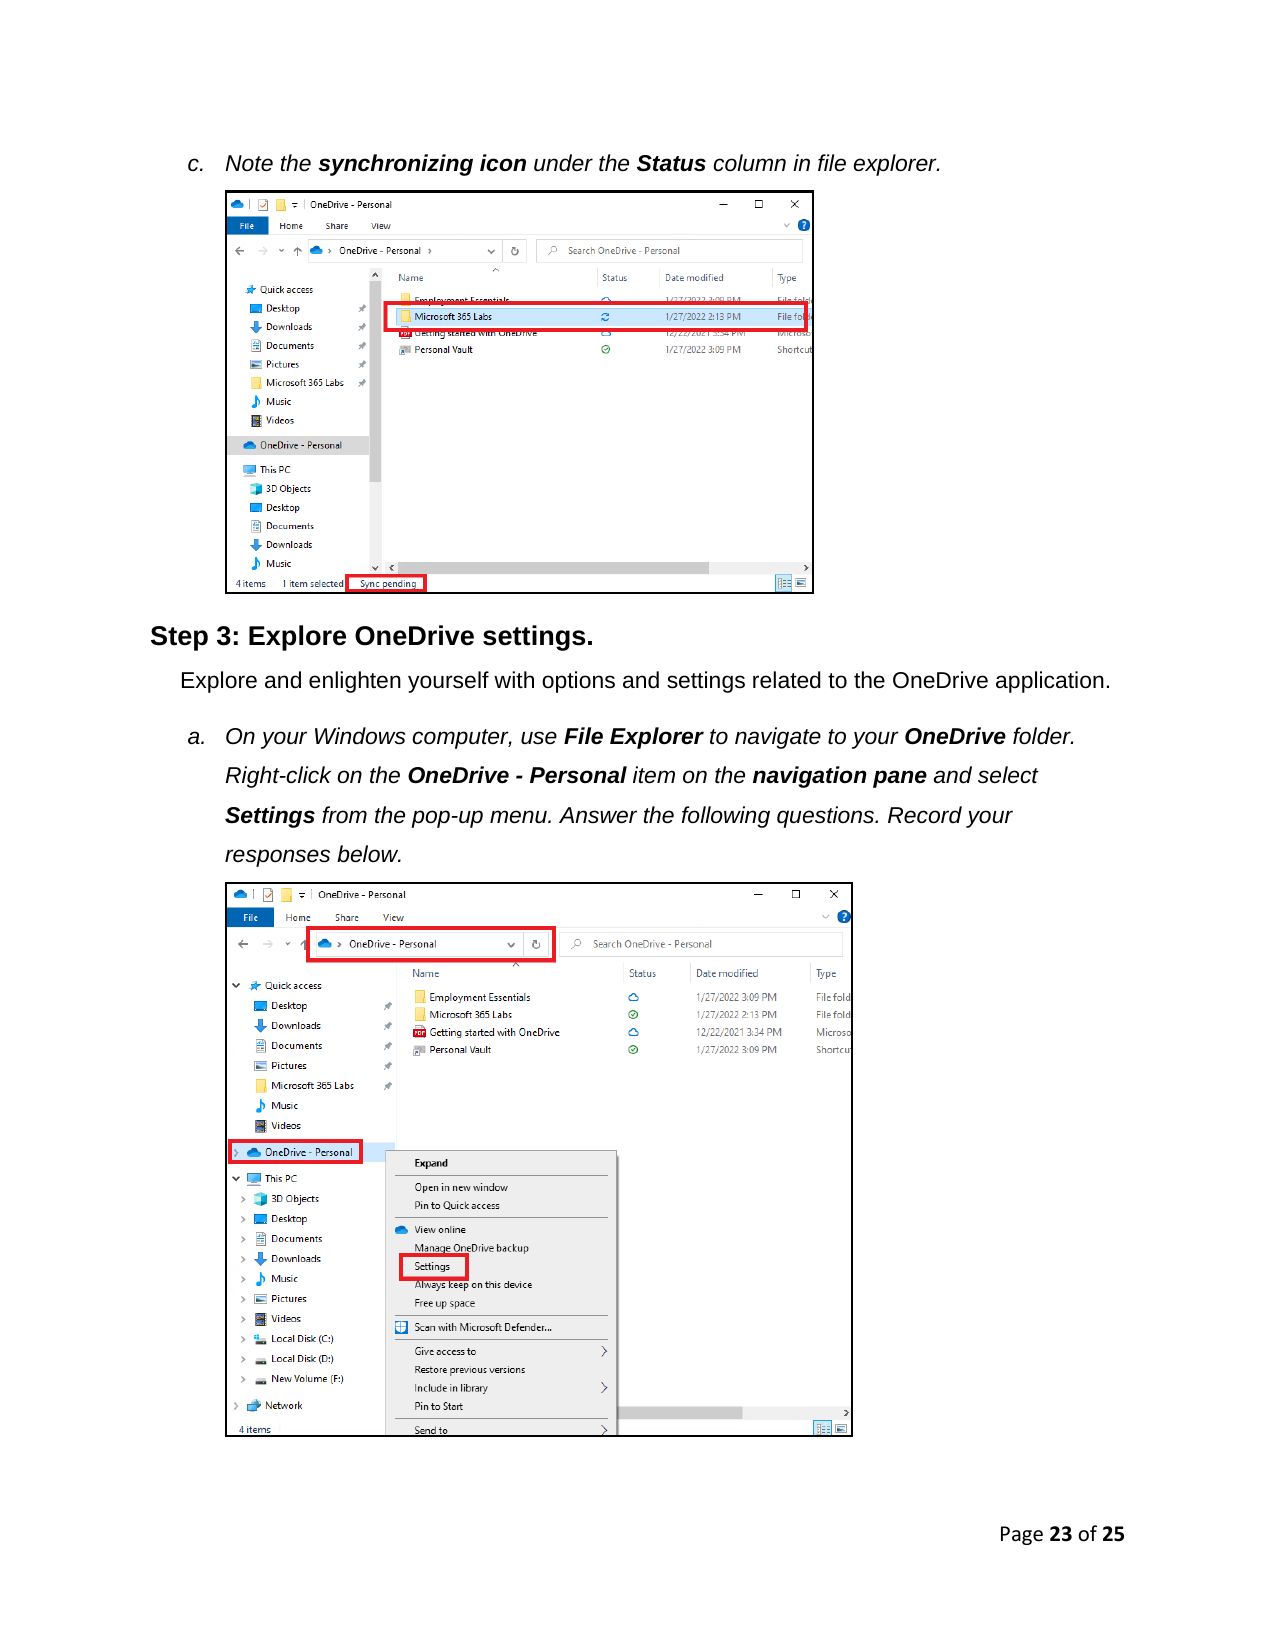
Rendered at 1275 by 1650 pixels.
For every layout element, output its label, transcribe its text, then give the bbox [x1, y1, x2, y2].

subtitle Step 3: Explore OneDrive settings. [150, 620, 1125, 652]
text Explore and enlighten yourself with options and settings related to the OneDrive application. [180, 667, 1125, 693]
picture [227, 884, 851, 1435]
picture [227, 193, 812, 592]
